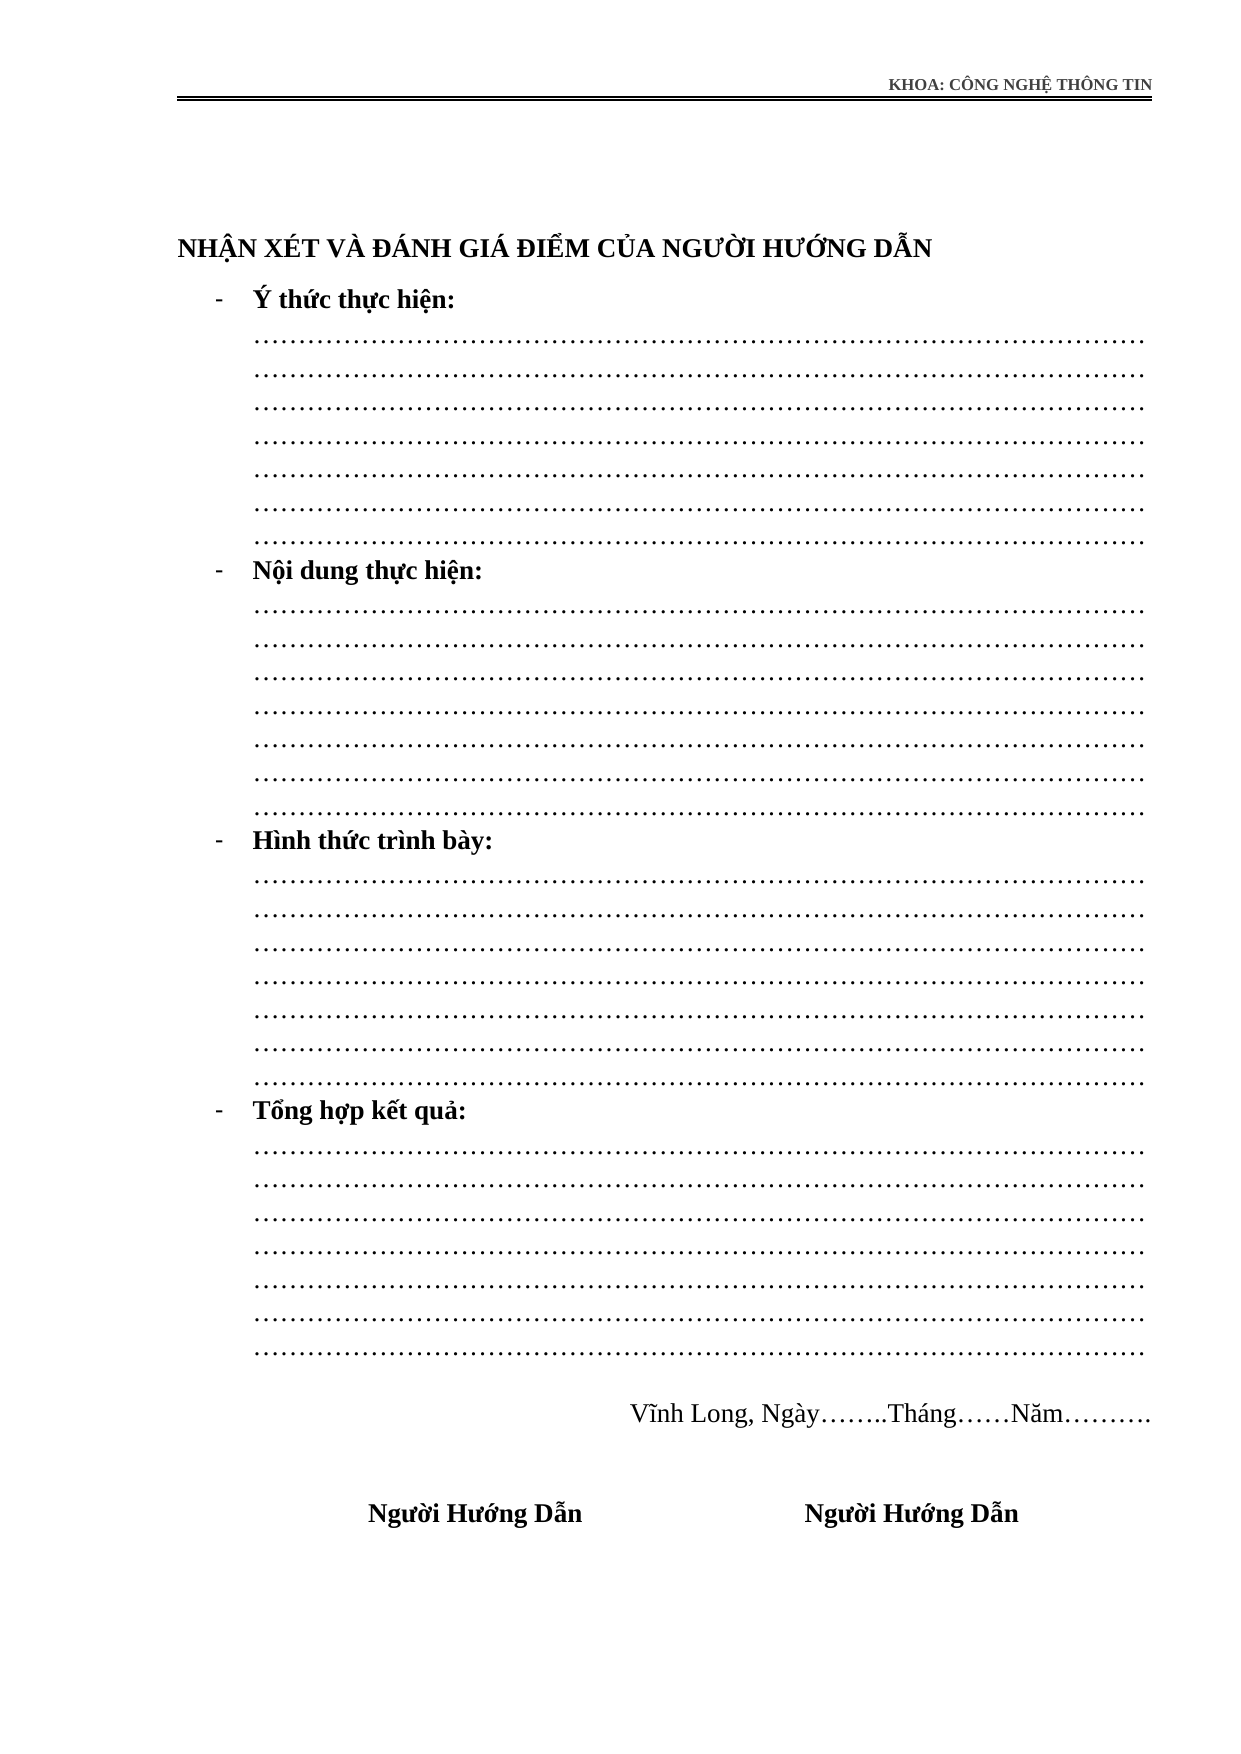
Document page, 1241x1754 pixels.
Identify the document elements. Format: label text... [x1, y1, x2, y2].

text NHẬN XÉT VÀ ĐÁNH GIÁ ĐIỂM CỦA NGƯỜI HƯỚNG DẪN [177, 232, 1152, 264]
text Vĩnh Long, Ngày……..Tháng……Năm………. [177, 1397, 1152, 1428]
list Ý thức thực hiện: ……………………………………………………………………………………………………………………………………………………………………………………………………………………………………………………………………………………………………………………………………………………………………………………………………………………………………………………………………………………………………………………………………………………………………………………………………………………………………… [215, 283, 1152, 551]
list Nội dung thực hiện: ……………………………………………………………………………………………………………………………………………………………………………………………………………………………………………………………………………………………………………………………………………………………………………………………………………………………………………………………………………………………………………………………………………………………………………………………………………………………………… [215, 553, 1152, 821]
list Hình thức trình bày: ……………………………………………………………………………………………………………………………………………………………………………………………………………………………………………………………………………………………………………………………………………………………………………………………………………………………………………………………………………………………………………………………………………………………………………………………………………………………………… [215, 823, 1152, 1091]
list Tổng hợp kết quả: ……………………………………………………………………………………………………………………………………………………………………………………………………………………………………………………………………………………………………………………………………………………………………………………………………………………………………………………………………………………………………………………………………………………………………………………………………………………………………… [215, 1093, 1152, 1361]
text Người Hướng Dẫn Người Hướng Dẫn [177, 1497, 1152, 1529]
